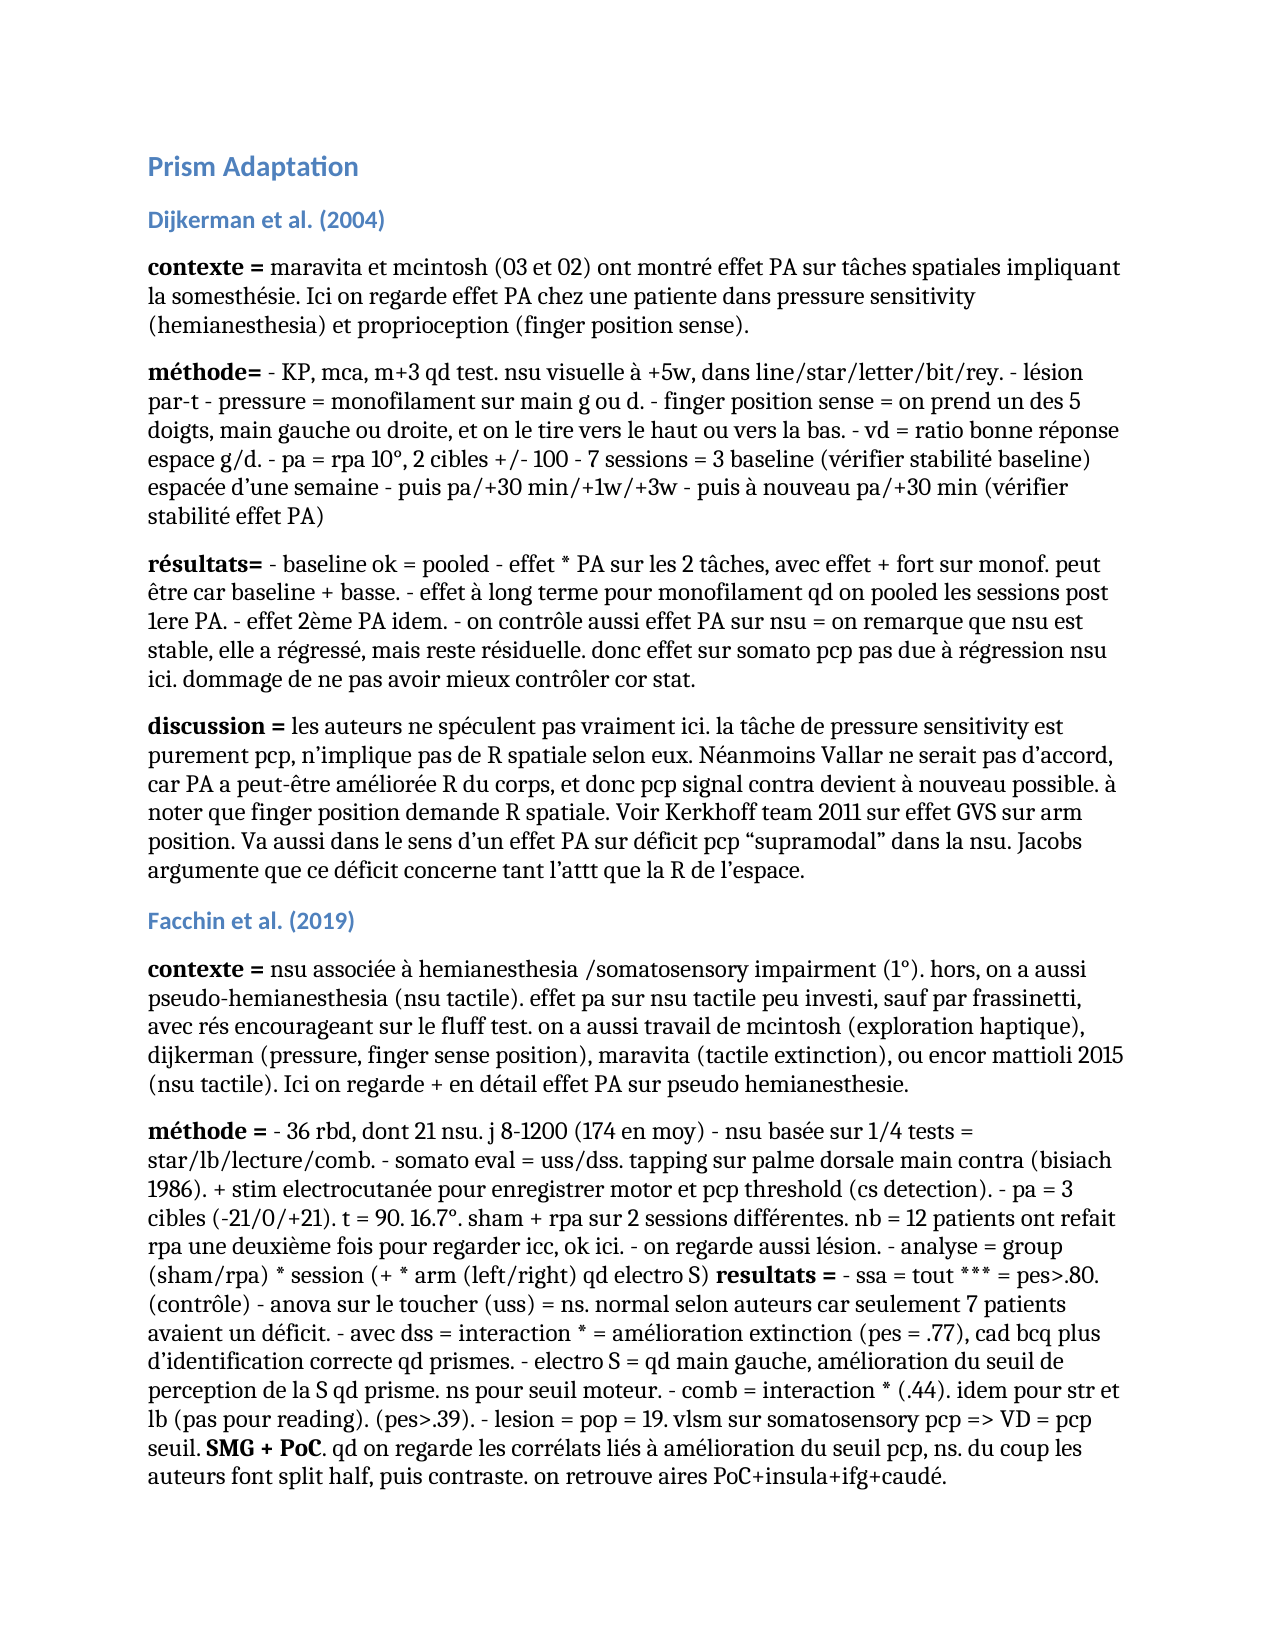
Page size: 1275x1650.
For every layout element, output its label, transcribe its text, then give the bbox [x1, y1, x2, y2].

text contexte = nsu associée à hemianesthesia /somatosensory impairment (1°). hors, on a aussi pseudo-hemianesthesia (nsu tactile). effet pa sur nsu tactile peu investi, sauf par frassinetti, avec rés encourageant sur le fluff test. on a aussi travail de mcintosh (exploration haptique), dijkerman (pressure, finger sense position), maravita (tactile extinction), ou encor mattioli 2015 (nsu tactile). Ici on regarde + en détail effet PA sur pseudo hemianesthesie. [148, 955, 1127, 1098]
text méthode= - KP, mca, m+3 qd test. nsu visuelle à +5w, dans line/star/letter/bit/rey. - lésion par-t - pressure = monofilament sur main g ou d. - finger position sense = on prend un des 5 doigts, main gauche ou droite, et on le tire vers le haut ou vers la bas. - vd = ratio bonne réponse espace g/d. - pa = rpa 10°, 2 cibles +/- 100 - 7 sessions = 3 baseline (vérifier stabilité baseline) espacée d’une semaine - puis pa/+30 min/+1w/+3w - puis à nouveau pa/+30 min (vérifier stabilité effet PA) [148, 358, 1127, 531]
subtitle Dijkerman et al. (2004) [148, 204, 1127, 234]
text résultats= - baseline ok = pooled - effet * PA sur les 2 tâches, avec effet + fort sur monof. peut être car baseline + basse. - effet à long terme pour monofilament qd on pooled les sessions post 1ere PA. - effet 2ème PA idem. - on contrôle aussi effet PA sur nsu = on remarque que nsu est stable, elle a régressé, mais reste résiduelle. donc effet sur somato pcp pas due à régression nsu ici. dommage de ne pas avoir mieux contrôler cor stat. [148, 549, 1127, 693]
subtitle Facchin et al. (2019) [148, 905, 1127, 936]
subtitle Prism Adaptation [148, 148, 1127, 183]
text discussion = les auteurs ne spéculent pas vraiment ici. la tâche de pressure sensitivity est purement pcp, n’implique pas de R spatiale selon eux. Néanmoins Vallar ne serait pas d’accord, car PA a peut-être améliorée R du corps, et donc pcp signal contra devient à nouveau possible. à noter que finger position demande R spatiale. Voir Kerkhoff team 2011 sur effet GVS sur arm position. Va aussi dans le sens d’un effet PA sur déficit pcp “supramodal” dans la nsu. Jacobs argumente que ce déficit concerne tant l’attt que la R de l’espace. [148, 712, 1127, 884]
text méthode = - 36 rbd, dont 21 nsu. j 8-1200 (174 en moy) - nsu basée sur 1/4 tests = star/lb/lecture/comb. - somato eval = uss/dss. tapping sur palme dorsale main contra (bisiach 1986). + stim electrocutanée pour enregistrer motor et pcp threshold (cs detection). - pa = 3 cibles (-21/0/+21). t = 90. 16.7°. sham + rpa sur 2 sessions différentes. nb = 12 patients ont refait rpa une deuxième fois pour regarder icc, ok ici. - on regarde aussi lésion. - analyse = group (sham/rpa) * session (+ * arm (left/right) qd electro S) resultats = - ssa = tout *** = pes>.80. (contrôle) - anova sur le toucher (uss) = ns. normal selon auteurs car seulement 7 patients avaient un déficit. - avec dss = interaction * = amélioration extinction (pes = .77), cad bcq plus d’identification correcte qd prismes. - electro S = qd main gauche, amélioration du seuil de perception de la S qd prisme. ns pour seuil moteur. - comb = interaction * (.44). idem pour str et lb (pas pour reading). (pes>.39). - lesion = pop = 19. vlsm sur somatosensory pcp => VD = pcp seuil. SMG + PoC. qd on regarde les corrélats liés à amélioration du seuil pcp, ns. du coup les auteurs font split half, puis contraste. on retrouve aires PoC+insula+ifg+caudé. [148, 1117, 1127, 1491]
text contexte = maravita et mcintosh (03 et 02) ont montré effet PA sur tâches spatiales impliquant la somesthésie. Ici on regarde effet PA chez une patiente dans pressure sensitivity (hemianesthesia) et proprioception (finger position sense). [148, 253, 1127, 339]
